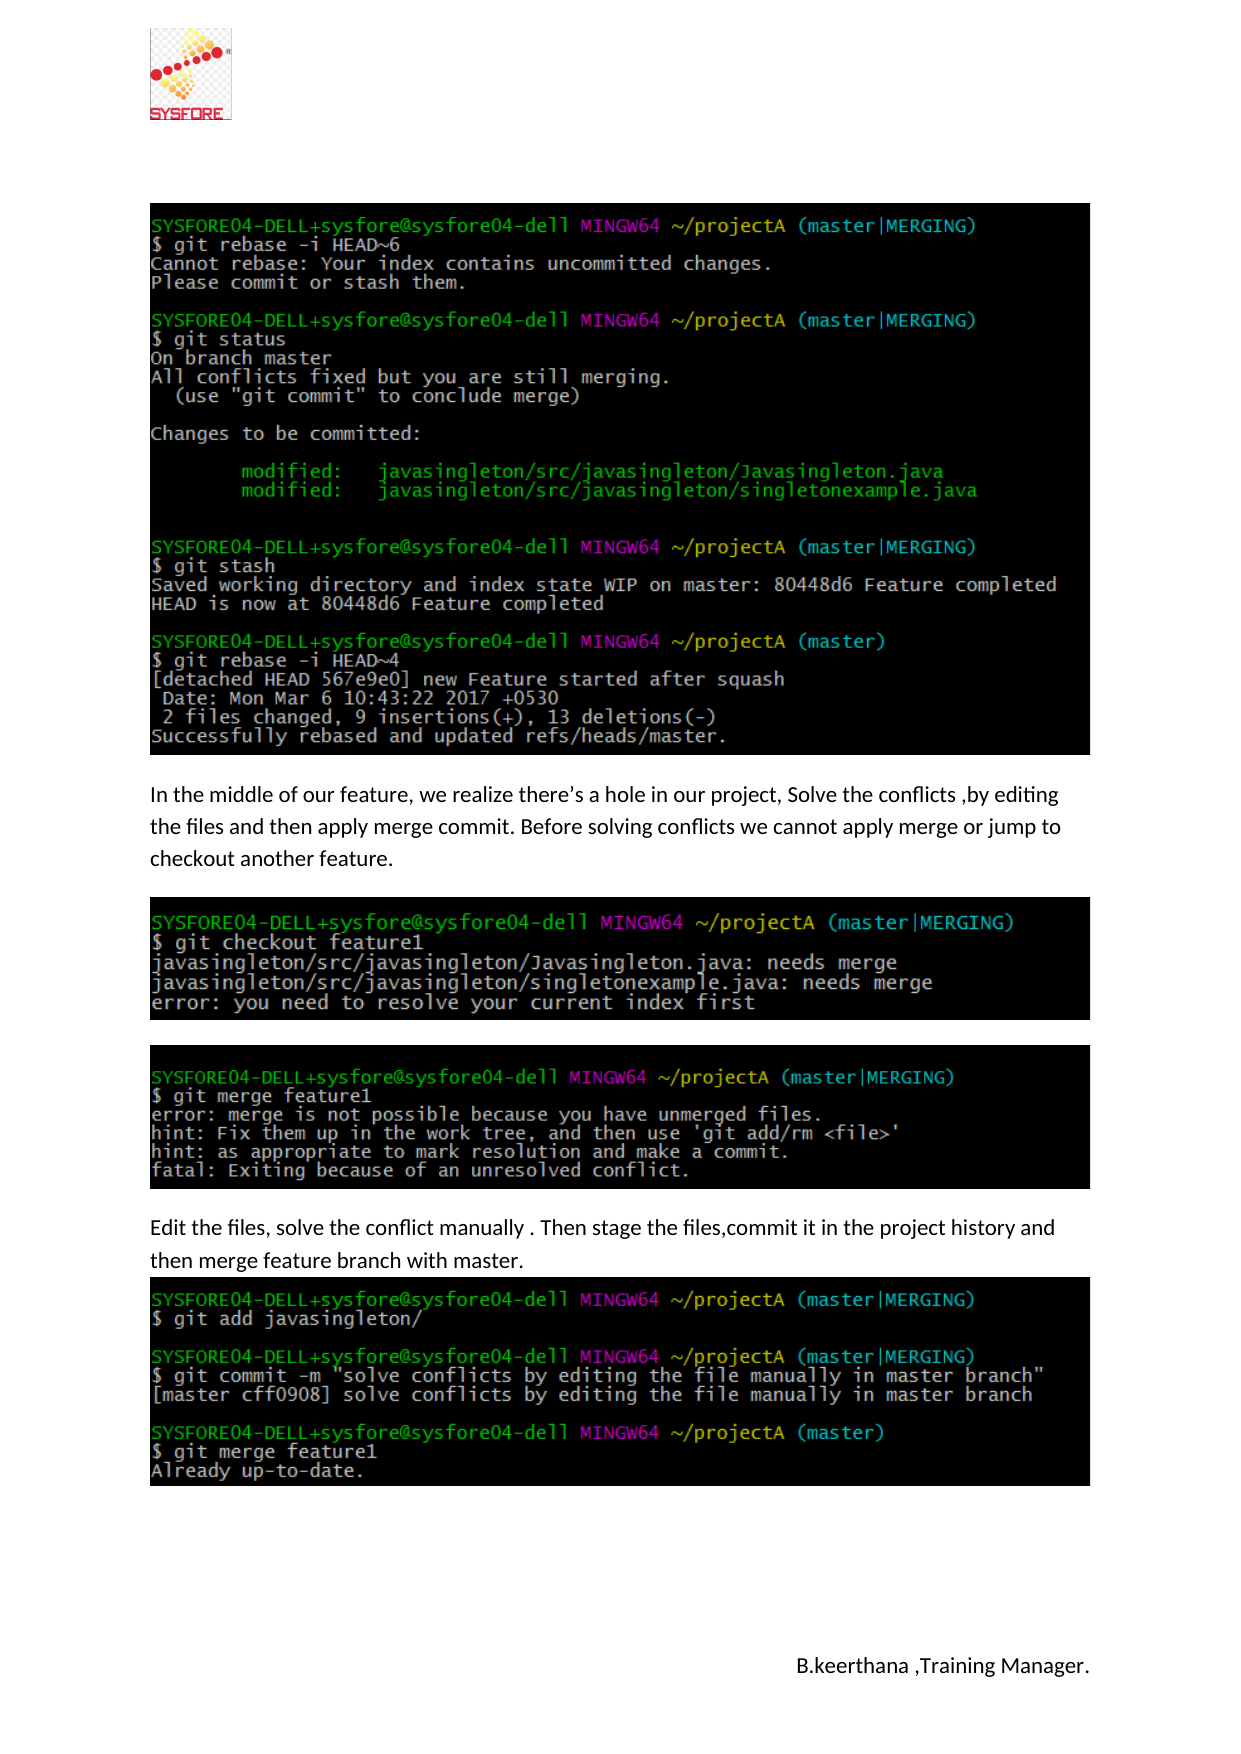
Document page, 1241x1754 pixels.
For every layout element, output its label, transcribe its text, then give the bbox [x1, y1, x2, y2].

picture [150, 1277, 1091, 1486]
text Edit the files, solve the conflict manually . Then stage the files,commit it in the project history and then merge feature branch with master. [150, 1213, 1090, 1277]
picture [150, 897, 1091, 1020]
picture [150, 1045, 1091, 1189]
picture [150, 203, 1091, 755]
picture [150, 28, 232, 120]
text In the middle of our feature, we realize there’s a hole in our project, Solve the conflicts ,by editing the files and then apply merge commit. Before solving conflicts we cannot apply merge or jump to checkout another feature. [150, 780, 1090, 872]
